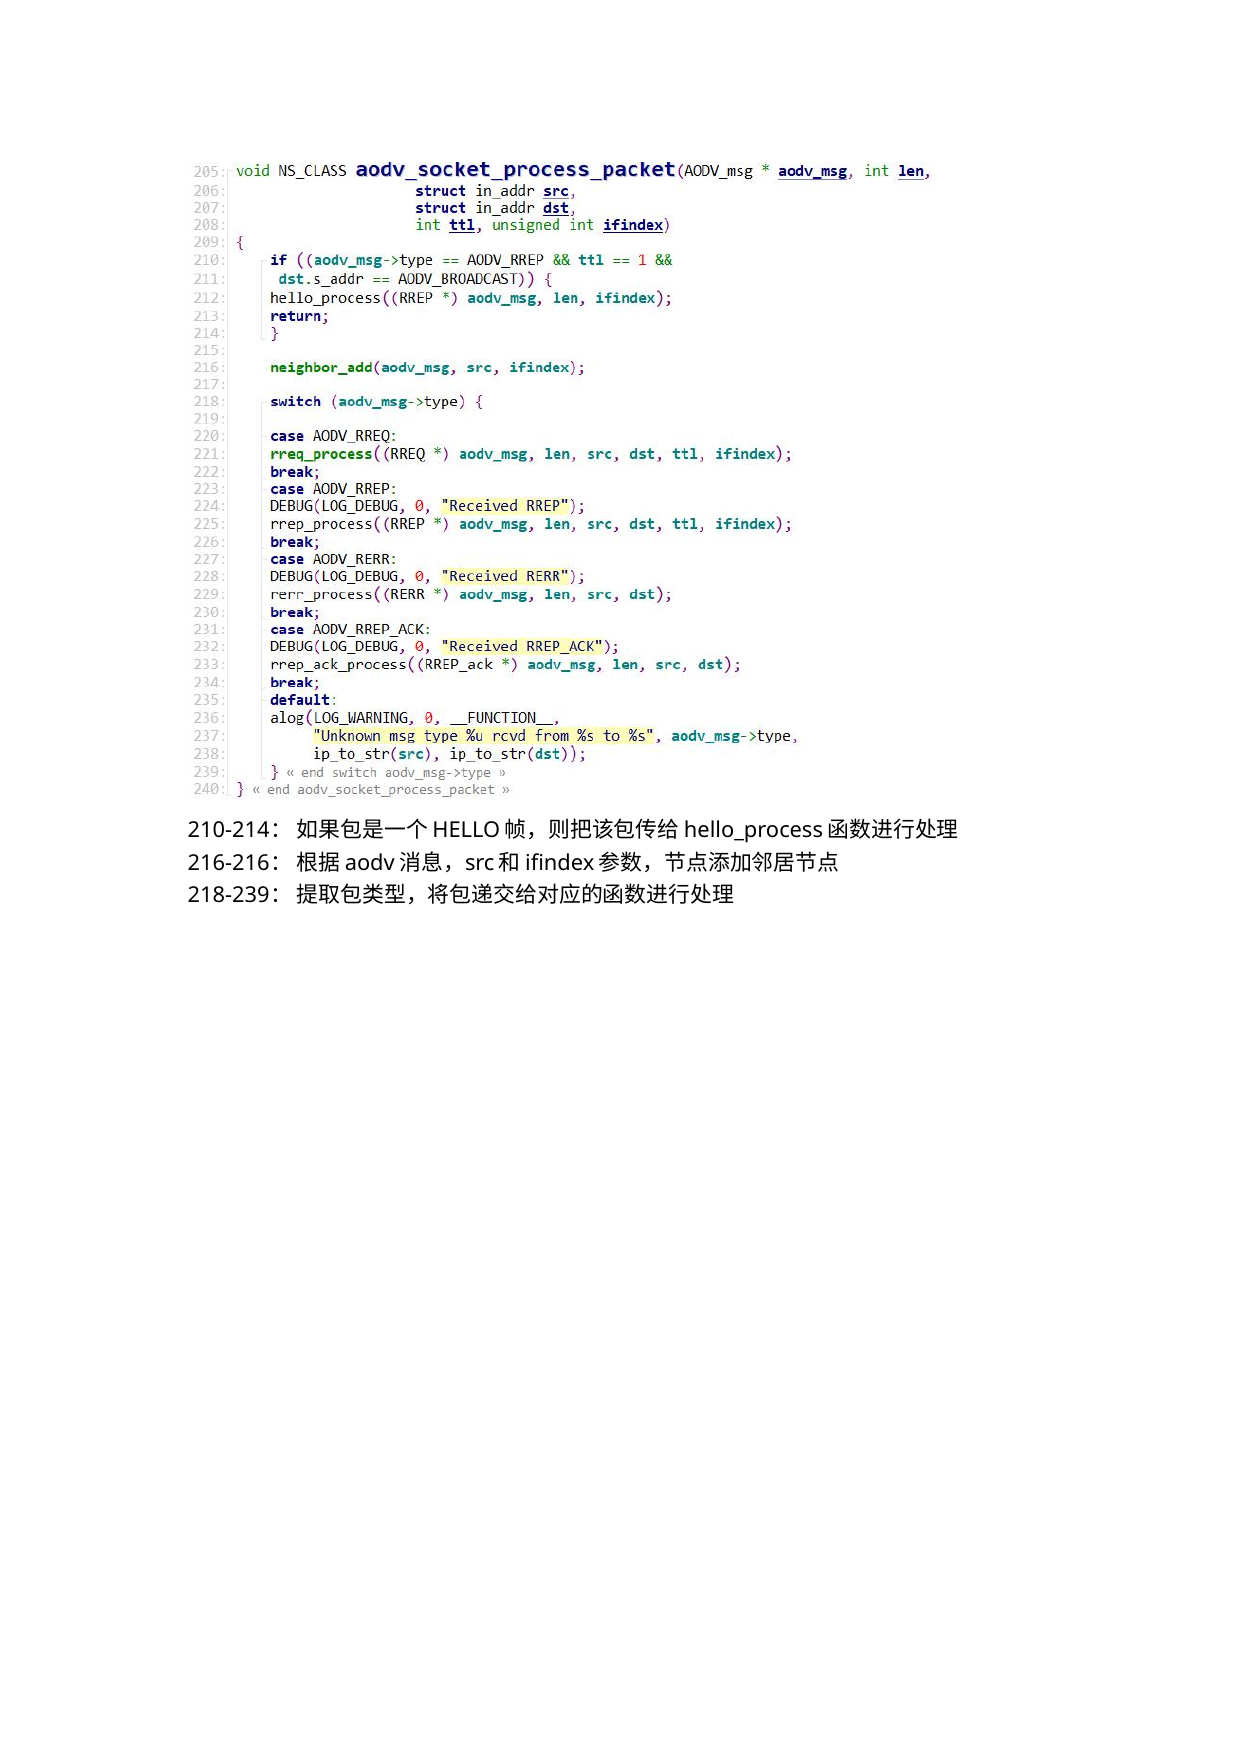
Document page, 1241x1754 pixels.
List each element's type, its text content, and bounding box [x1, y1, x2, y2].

text 216-216： 根据aodv消息，src和ifindex参数，节点添加邻居节点 [187, 844, 1053, 877]
text 210-214： 如果包是一个HELLO帧，则把该包传给hello_process函数进行处理 [187, 812, 1053, 844]
text 218-239： 提取包类型，将包递交给对应的函数进行处理 [187, 877, 1053, 909]
picture [187, 162, 1053, 799]
